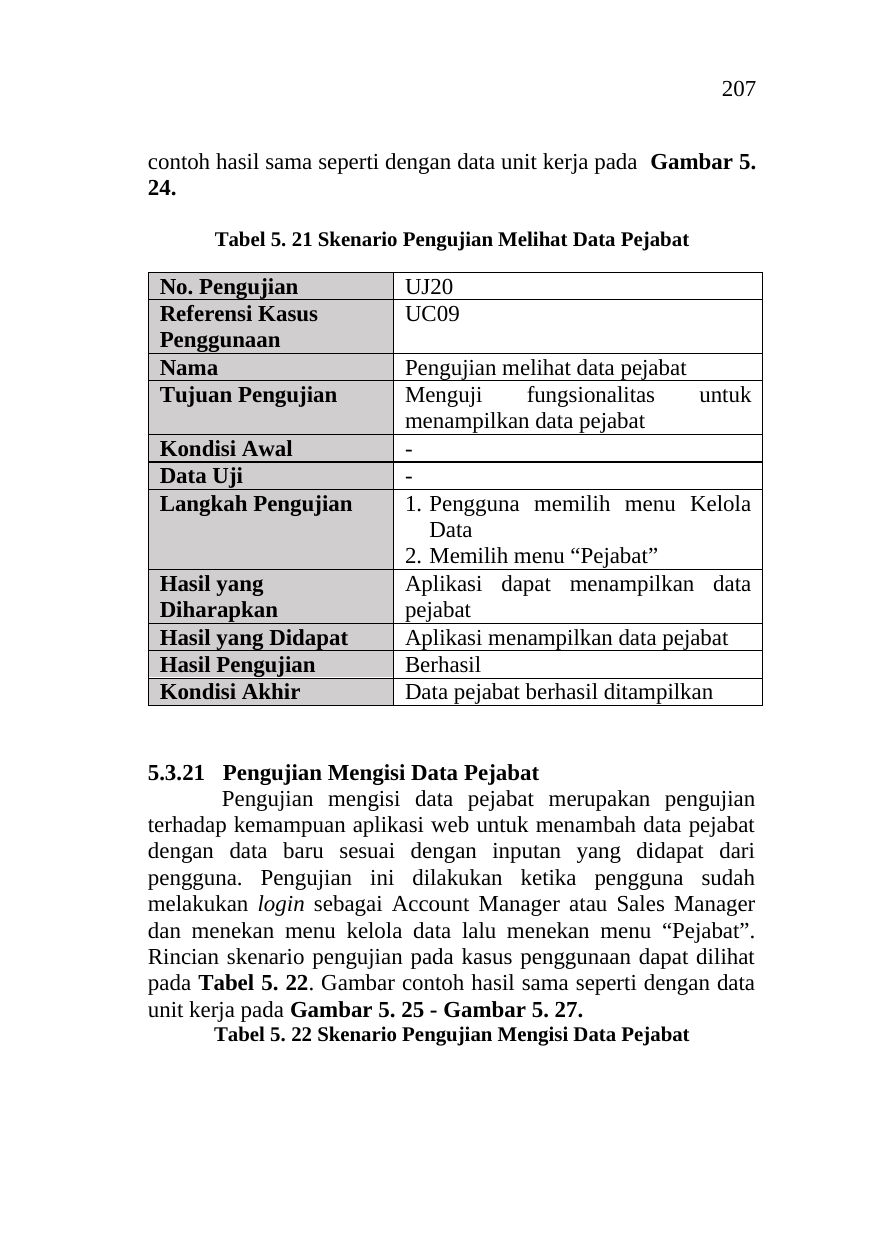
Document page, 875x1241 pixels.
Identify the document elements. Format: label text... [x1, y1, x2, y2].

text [148, 148, 756, 200]
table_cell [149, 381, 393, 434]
text Pengujian mengisi data pejabat merupakan pengujian terhadap kemampuan aplikasi web untuk menambah data pejabat dengan data baru sesuai dengan inputan yang didapat dari pengguna. Pengujian ini dilakukan ketika pengguna sudah melakukan login sebagai Account Manager atau Sales Manager dan menekan menu kelola data lalu menekan menu “Pejabat”. Rincian skenario pengujian pada kasus penggunaan dapat dilihat pada Tabel 5. 22. Gambar contoh hasil sama seperti dengan data unit kerja pada Gambar 5. 25 - Gambar 5. 27. [148, 785, 756, 1022]
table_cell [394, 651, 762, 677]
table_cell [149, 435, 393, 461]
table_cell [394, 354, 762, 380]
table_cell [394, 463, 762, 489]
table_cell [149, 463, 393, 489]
subtitle Pengujian Mengisi Data Pejabat [148, 758, 756, 785]
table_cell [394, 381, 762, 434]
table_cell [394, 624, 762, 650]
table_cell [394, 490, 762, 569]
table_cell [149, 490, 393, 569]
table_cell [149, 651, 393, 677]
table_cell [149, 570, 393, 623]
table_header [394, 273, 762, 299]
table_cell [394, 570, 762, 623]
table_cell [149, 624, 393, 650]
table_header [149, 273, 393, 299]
text Tabel 5. 22 Skenario Pengujian Mengisi Data Pejabat [148, 1022, 756, 1046]
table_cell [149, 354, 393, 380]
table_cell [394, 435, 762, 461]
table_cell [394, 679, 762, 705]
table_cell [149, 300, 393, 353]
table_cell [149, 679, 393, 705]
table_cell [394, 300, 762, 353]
text Tabel 5. 21 Skenario Pengujian Melihat Data Pejabat [148, 227, 756, 251]
